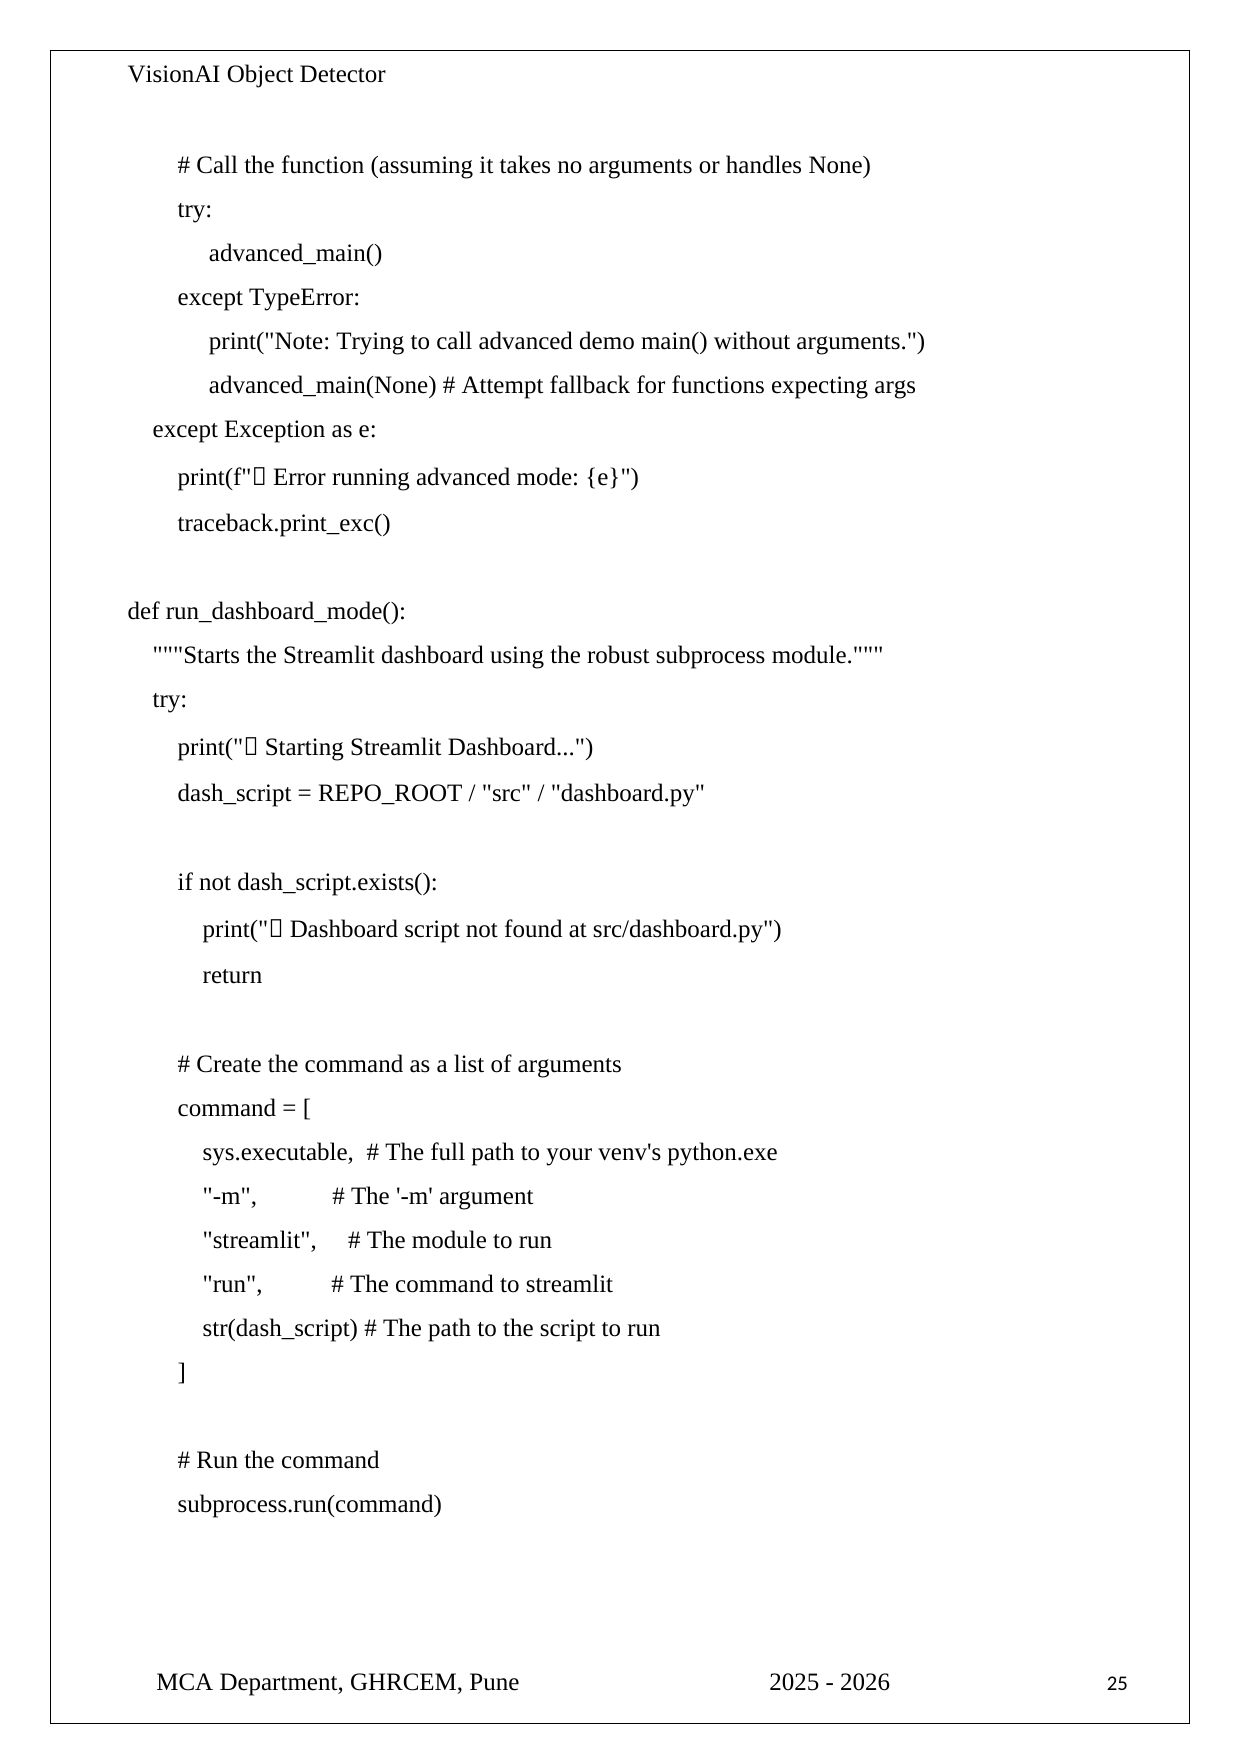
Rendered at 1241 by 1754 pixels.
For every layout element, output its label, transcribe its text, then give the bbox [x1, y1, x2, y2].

text print(f"❌ Error running advanced mode: {e}") [127, 458, 1128, 492]
text """Starts the Streamlit dashboard using the robust subprocess module.""" [127, 641, 1128, 669]
text dash_script = REPO_ROOT / "src" / "dashboard.py" [127, 778, 1128, 807]
text subprocess.run(command) [127, 1489, 1128, 1518]
text # Call the function (assuming it takes no arguments or handles None) [127, 150, 1128, 179]
text "streamlit", # The module to run [127, 1225, 1128, 1254]
text except TypeError: [127, 282, 1128, 311]
text "-m", # The '-m' argument [127, 1181, 1128, 1210]
text print("❌ Dashboard script not found at src/dashboard.py") [127, 911, 1128, 945]
text return [127, 961, 1128, 989]
text def run_dashboard_mode(): [127, 596, 1128, 625]
text traceback.print_exc() [127, 508, 1128, 537]
text # Run the command [127, 1445, 1128, 1474]
text str(dash_script) # The path to the script to run [127, 1313, 1128, 1342]
text advanced_main() [127, 238, 1128, 267]
text "run", # The command to streamlit [127, 1269, 1128, 1298]
text try: [127, 194, 1128, 223]
text advanced_main(None) # Attempt fallback for functions expecting args [127, 370, 1128, 399]
text print("🌐 Starting Streamlit Dashboard...") [127, 729, 1128, 763]
text except Exception as e: [127, 414, 1128, 443]
text ] [127, 1357, 1128, 1386]
text print("Note: Trying to call advanced demo main() without arguments.") [127, 326, 1128, 355]
text if not dash_script.exists(): [127, 867, 1128, 895]
text sys.executable, # The full path to your venv's python.exe [127, 1137, 1128, 1166]
text try: [127, 684, 1128, 713]
text command = [ [127, 1093, 1128, 1122]
text # Create the command as a list of arguments [127, 1049, 1128, 1077]
